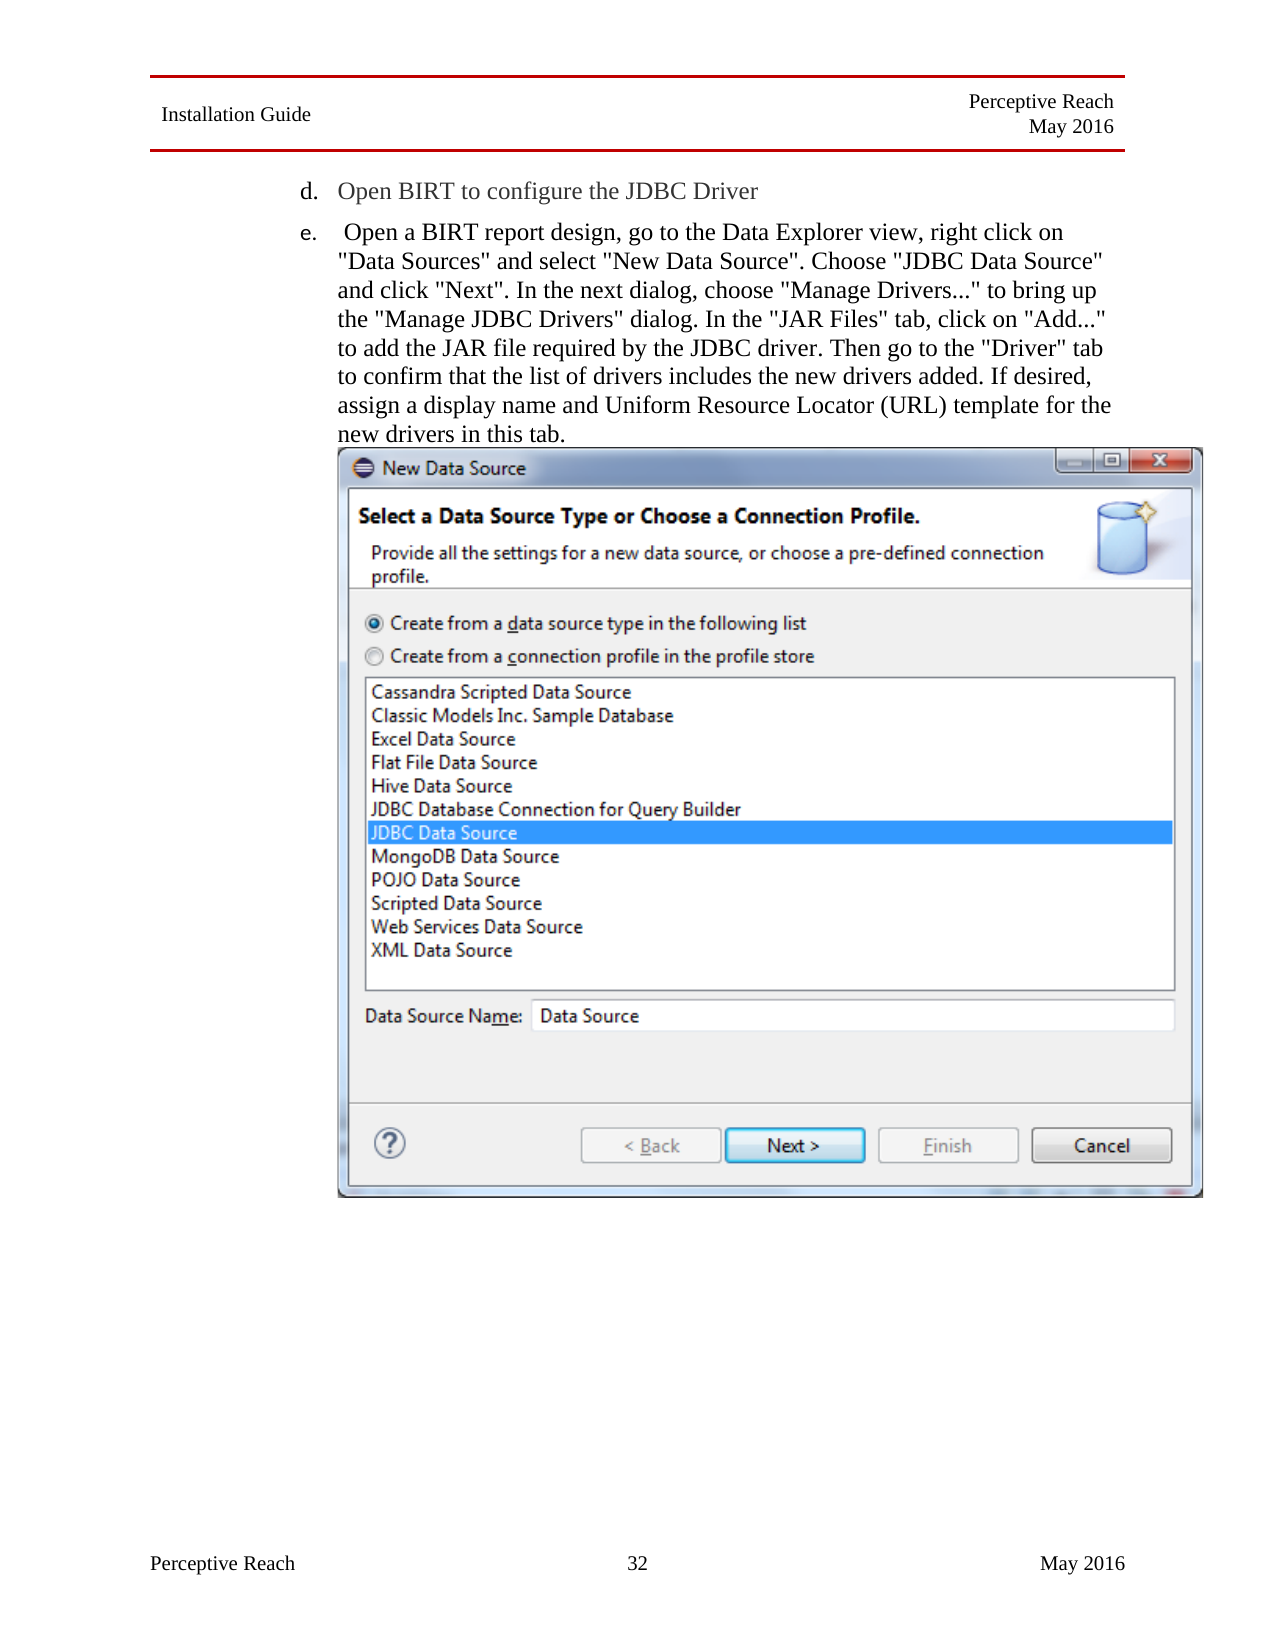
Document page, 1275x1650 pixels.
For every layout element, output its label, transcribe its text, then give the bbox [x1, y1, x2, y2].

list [300, 217, 1125, 1203]
list Open BIRT to configure the JDBC Driver [300, 176, 1102, 205]
picture [337, 447, 1204, 1198]
